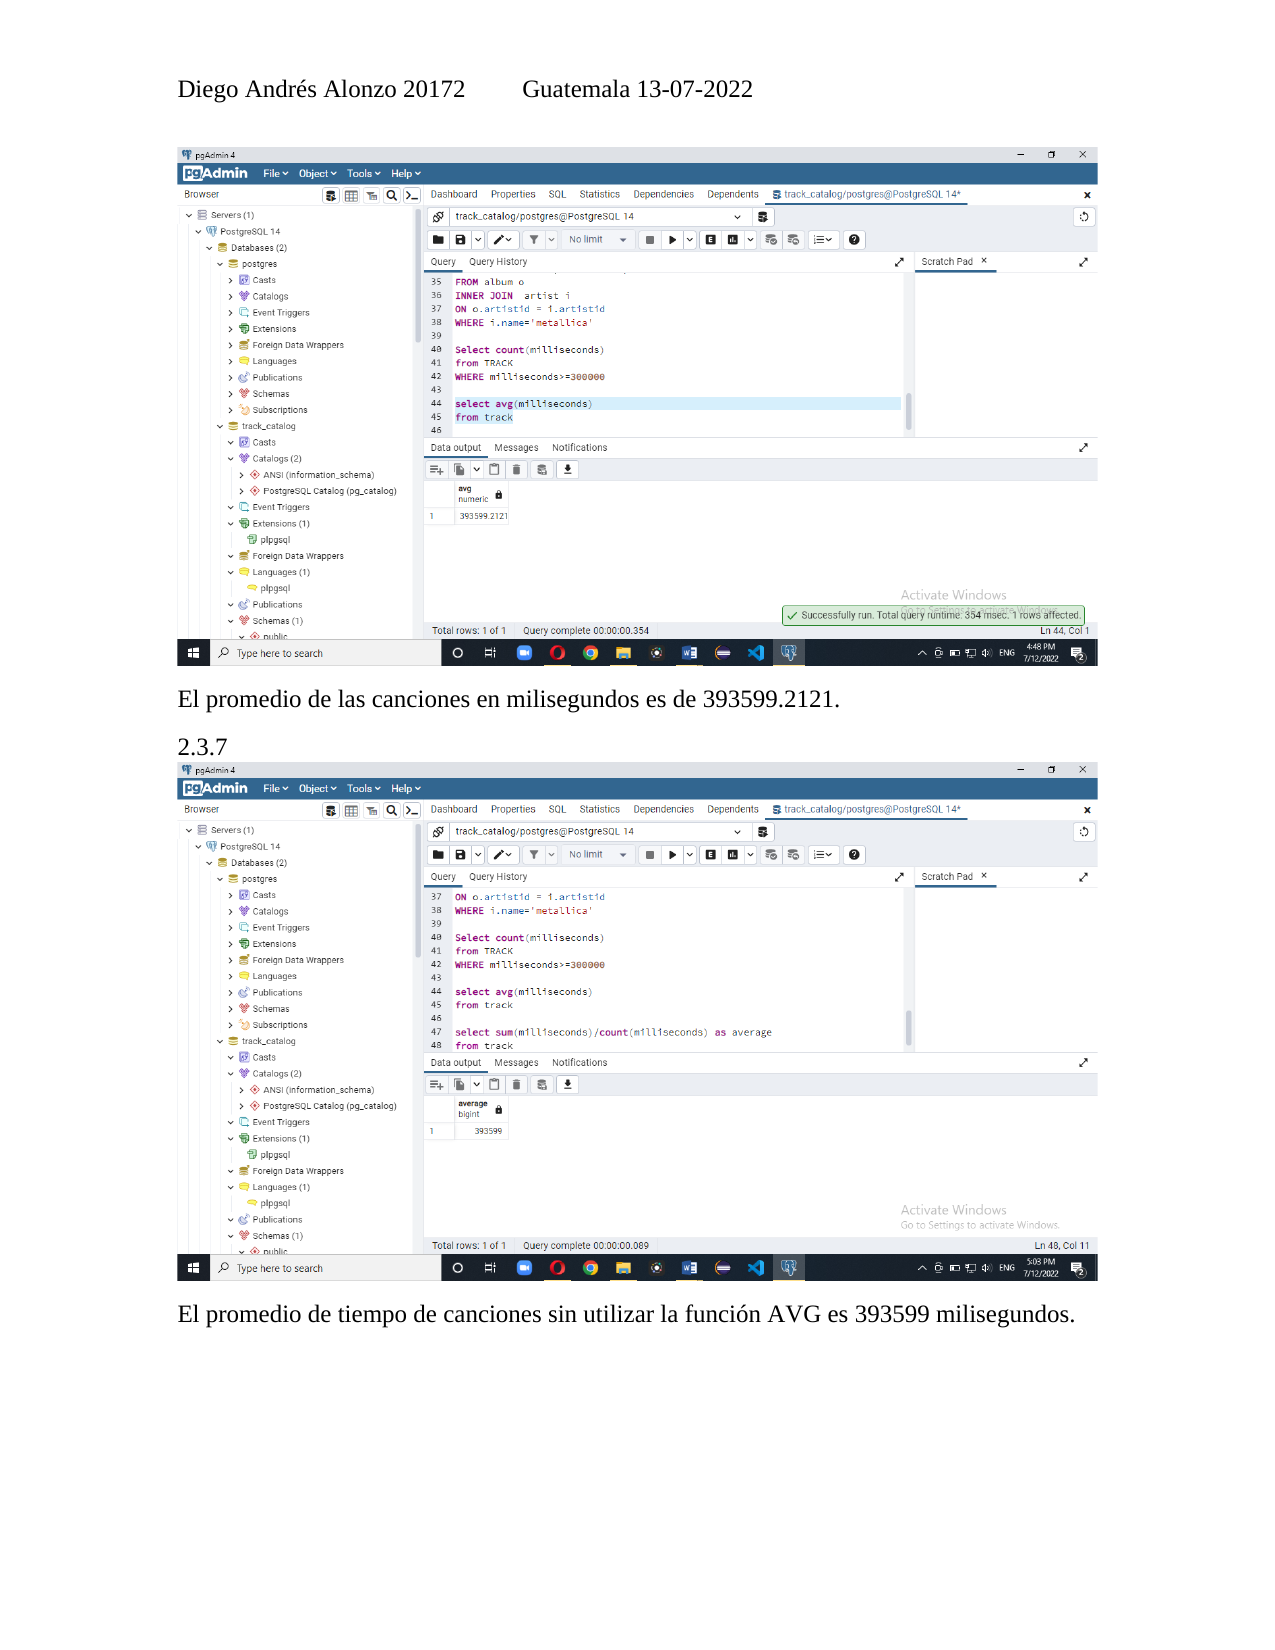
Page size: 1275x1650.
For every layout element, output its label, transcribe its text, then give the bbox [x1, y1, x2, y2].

text El promedio de las canciones en milisegundos es de 393599.2121. [177, 684, 1098, 713]
text 2.3.7 [177, 732, 1098, 762]
picture [177, 762, 1098, 1281]
picture [177, 147, 1098, 666]
text El promedio de tiempo de canciones sin utilizar la función AVG es 393599 milisegundos. [177, 1299, 1098, 1328]
